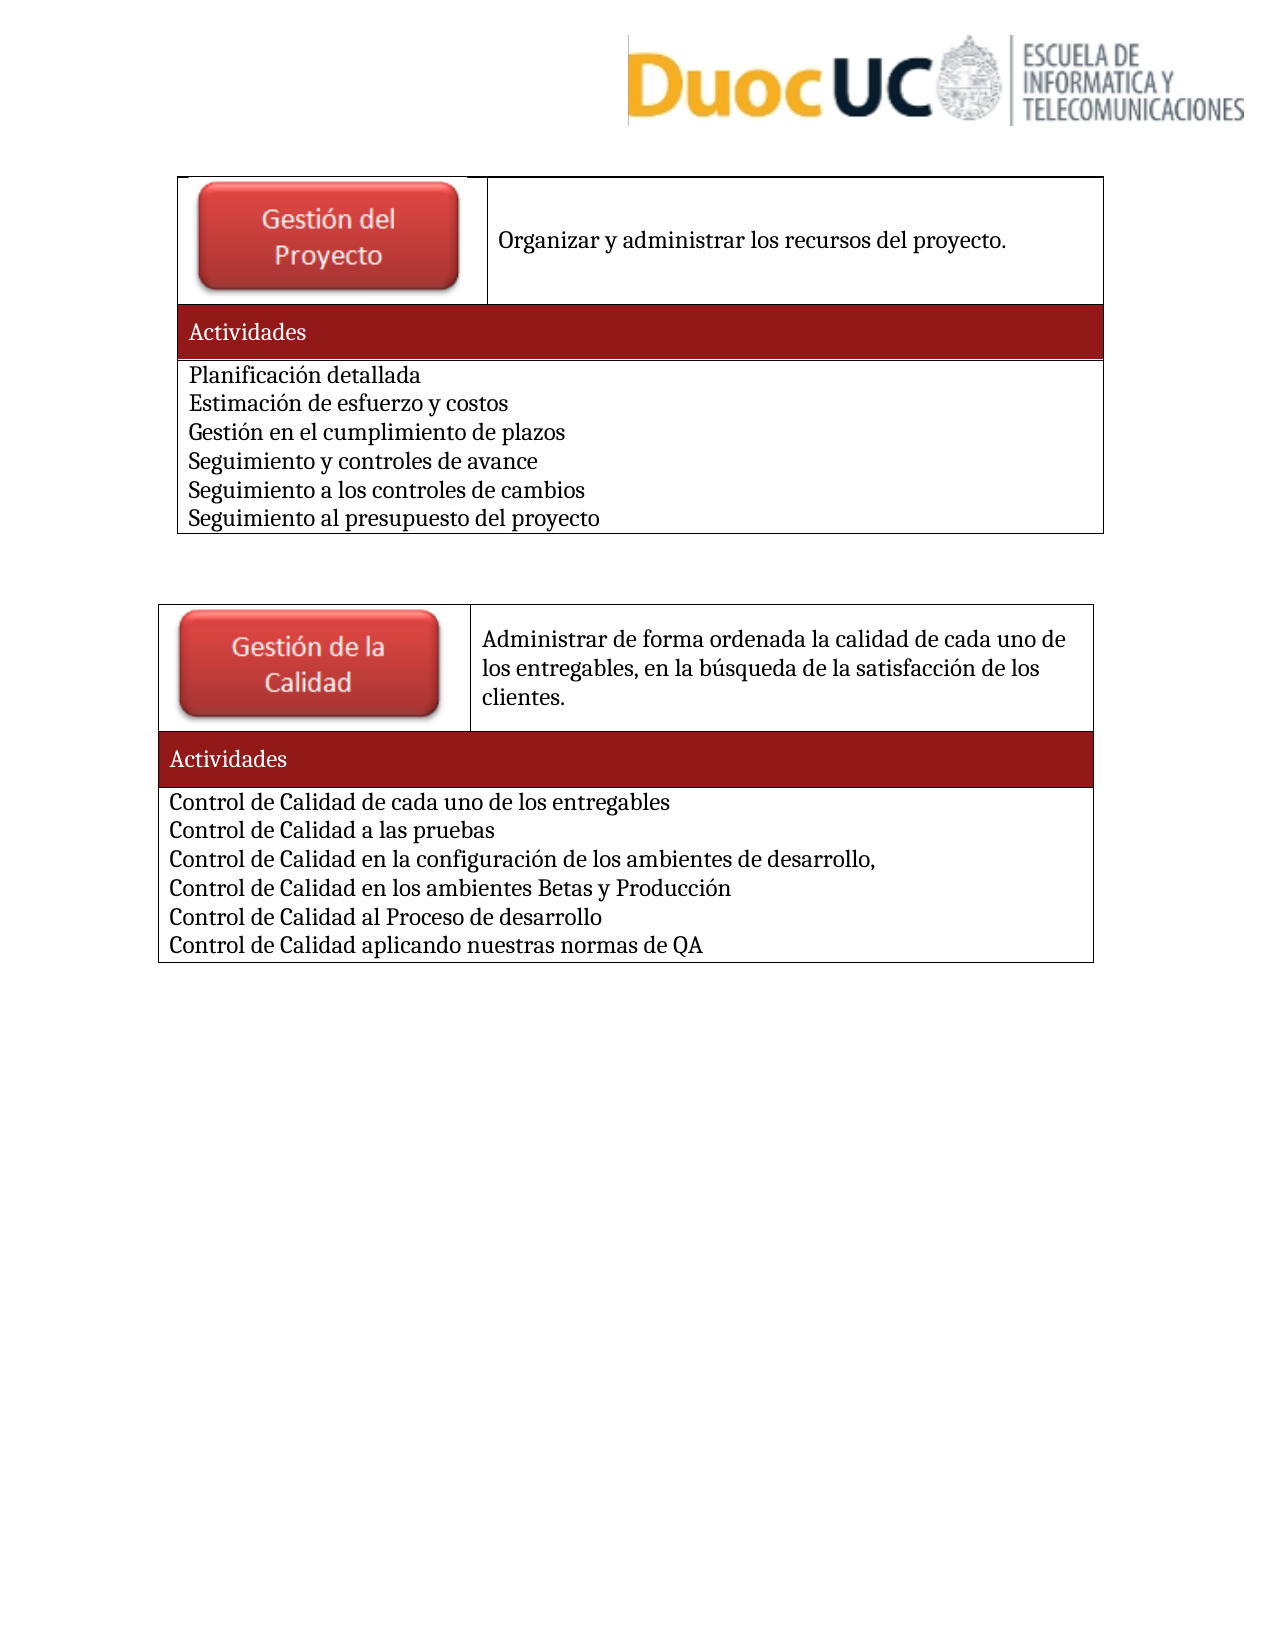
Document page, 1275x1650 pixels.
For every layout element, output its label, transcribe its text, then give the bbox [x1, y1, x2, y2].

picture [169, 605, 450, 731]
table_cell Control de Calidad de cada uno de los entregables Control de Calidad a las pruebas Control de Calidad en la configuración de los ambientes de desarrollo, Control de Calidad en los ambientes Betas y Producción Control de Calidad al Proceso de desarrollo Control de Calidad aplicando nuestras normas de QA [159, 788, 1093, 962]
table_cell Actividades [159, 732, 1093, 787]
table_header [450, 605, 470, 731]
table_header Organizar y administrar los recursos del proyecto. [488, 178, 1103, 303]
table_header [159, 605, 169, 731]
picture [627, 35, 1244, 126]
table_header [468, 178, 487, 303]
table_cell Actividades [178, 305, 1103, 359]
table_header [178, 178, 188, 303]
table_cell Planificación detallada Estimación de esfuerzo y costos Gestión en el cumplimiento de plazos Seguimiento y controles de avance Seguimiento a los controles de cambios Seguimiento al presupuesto del proyecto [178, 361, 1103, 533]
picture [188, 177, 468, 304]
table_header Administrar de forma ordenada la calidad de cada uno de los entregables, en la búsqueda de la satisfacción de los clientes. [471, 605, 1093, 731]
